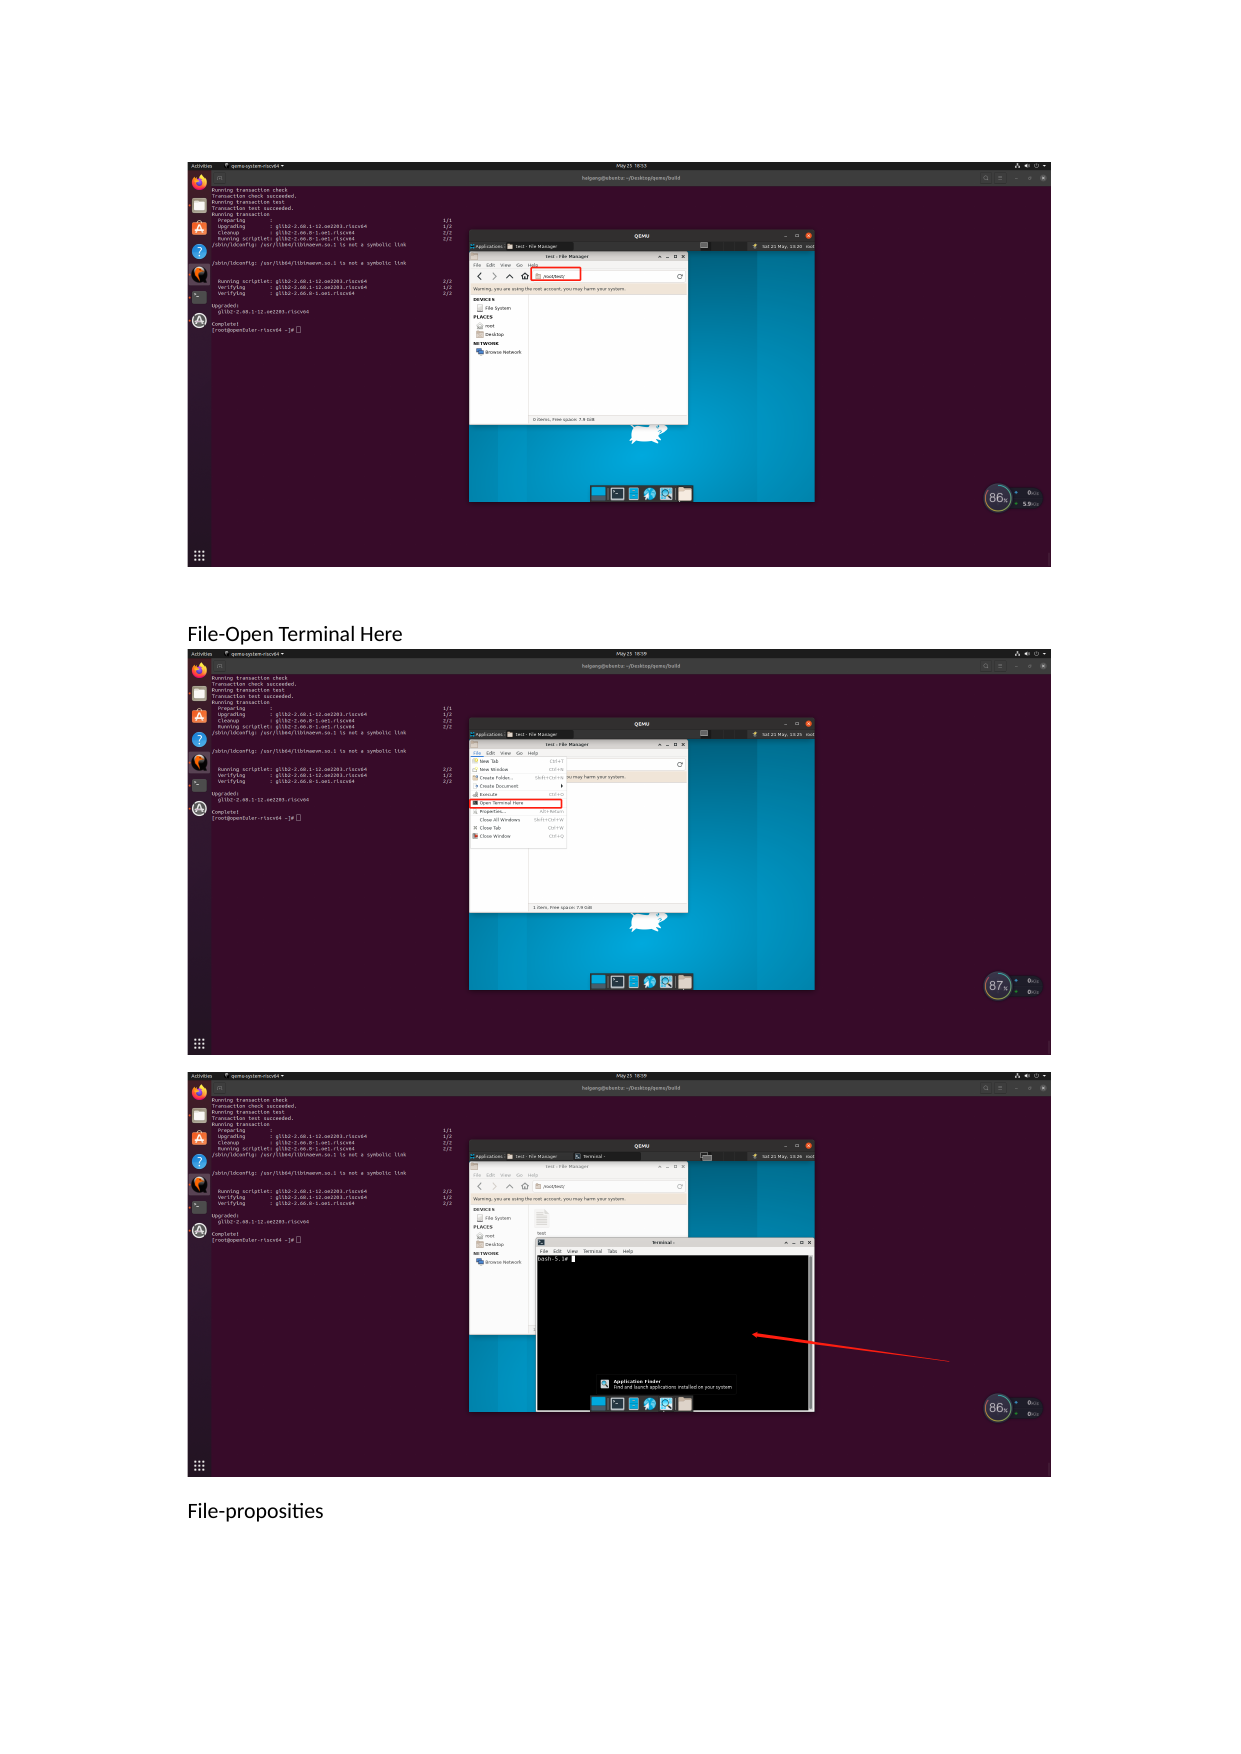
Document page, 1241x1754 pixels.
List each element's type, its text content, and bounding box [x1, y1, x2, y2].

text File-proposities [187, 1494, 1053, 1527]
picture [187, 162, 1051, 567]
picture [187, 1072, 1051, 1477]
picture [187, 649, 1051, 1055]
text File-Open Terminal Here [187, 617, 1053, 649]
